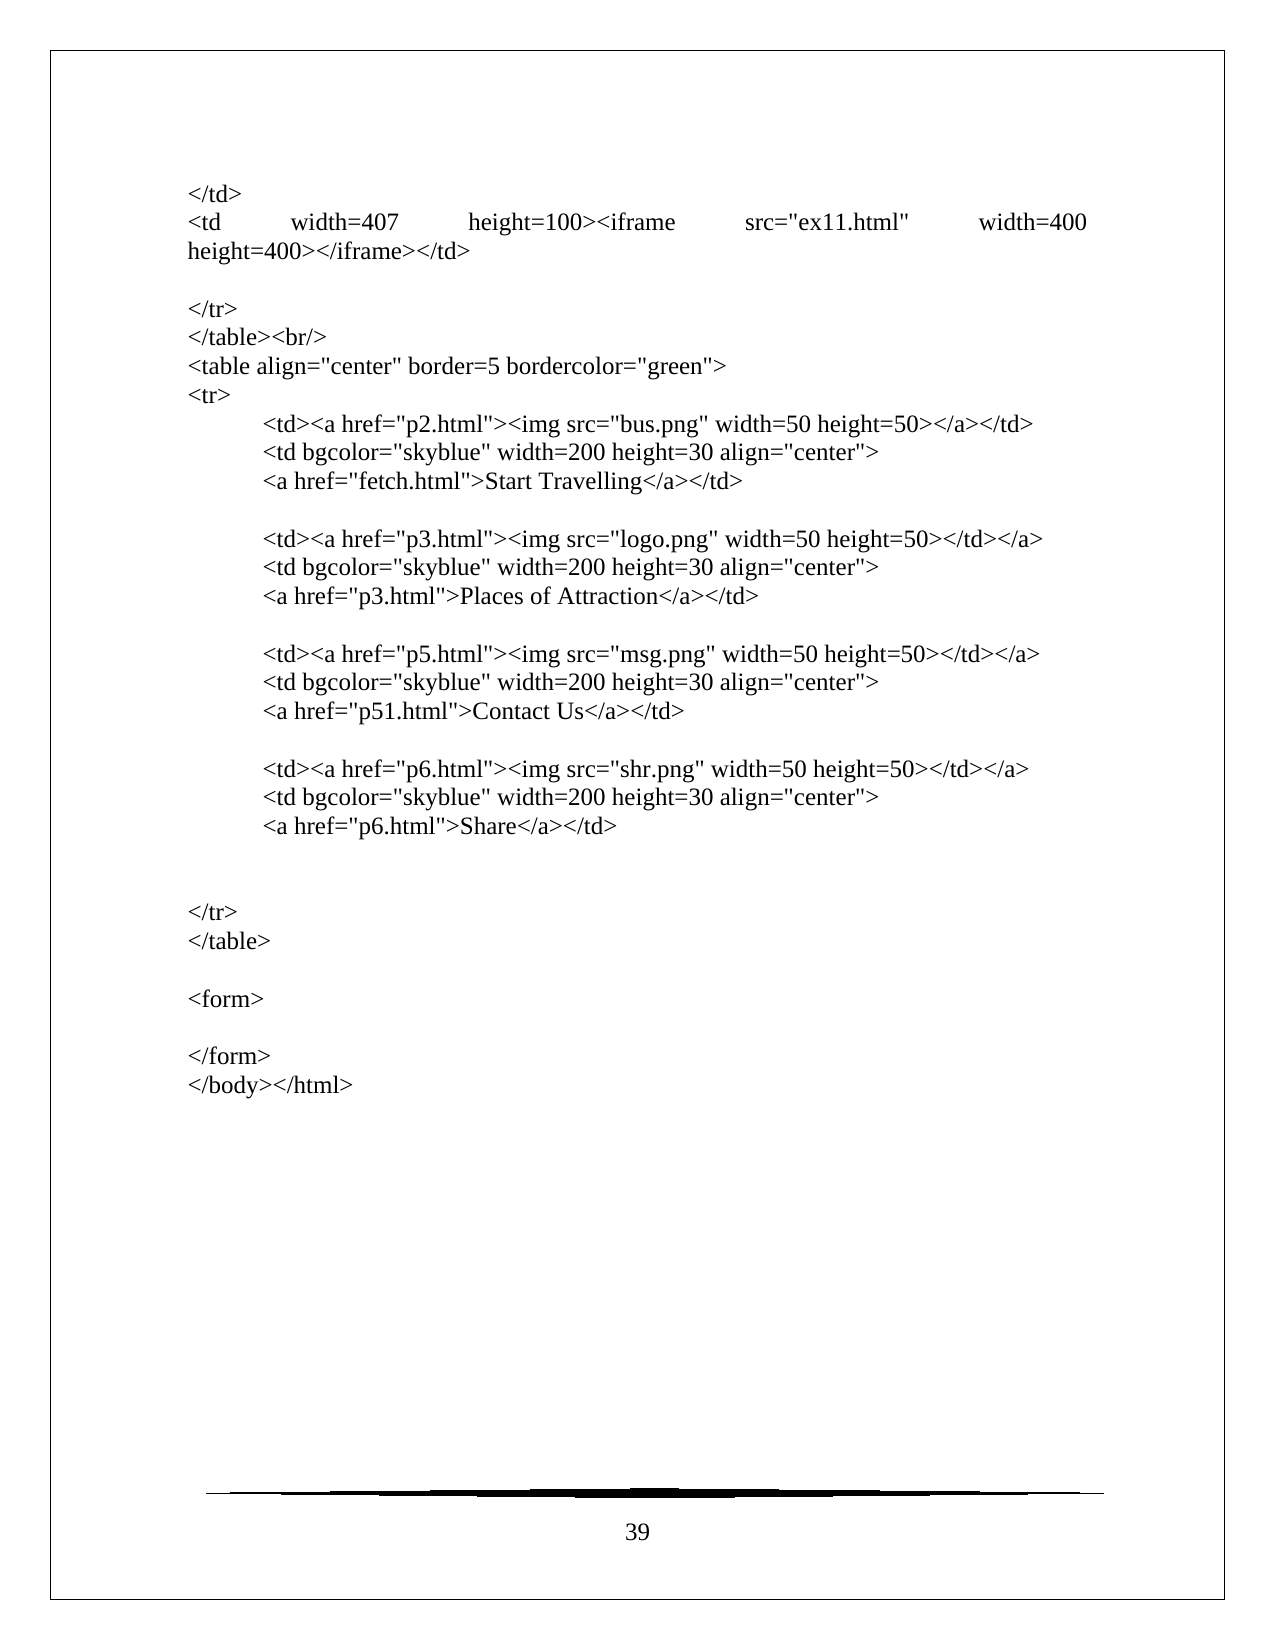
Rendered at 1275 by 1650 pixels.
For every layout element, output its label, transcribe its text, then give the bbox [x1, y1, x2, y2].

text </form> [187, 1041, 1087, 1070]
text <td><a href="p6.html"><img src="shr.png" width=50 height=50></td></a> [187, 754, 1087, 782]
text <tr> [187, 380, 1087, 409]
text <td bgcolor="skyblue" width=200 height=30 align="center"> [187, 782, 1087, 811]
text <a href="fetch.html">Start Travelling</a></td> [187, 466, 1087, 495]
text <td><a href="p5.html"><img src="msg.png" width=50 height=50></td></a> [187, 639, 1087, 667]
text </td> [187, 179, 1087, 207]
text <td width=407 height=100><iframe src="ex11.html" width=400 height=400></iframe></td> [187, 207, 1087, 265]
text <td><a href="p3.html"><img src="logo.png" width=50 height=50></td></a> [187, 524, 1087, 552]
text <td bgcolor="skyblue" width=200 height=30 align="center"> [187, 437, 1087, 466]
text </body></html> [187, 1070, 1087, 1099]
text </table> [187, 926, 1087, 955]
text <form> [187, 984, 1087, 1012]
text <td bgcolor="skyblue" width=200 height=30 align="center"> [187, 552, 1087, 581]
text </tr> [187, 294, 1087, 322]
text </table><br/> [187, 322, 1087, 351]
text </tr> [187, 897, 1087, 926]
text <a href="p3.html">Places of Attraction</a></td> [187, 581, 1087, 610]
text <td><a href="p2.html"><img src="bus.png" width=50 height=50></a></td> [187, 409, 1087, 437]
text <a href="p6.html">Share</a></td> [187, 811, 1087, 840]
text <table align="center" border=5 bordercolor="green"> [187, 351, 1087, 380]
text <a href="p51.html">Contact Us</a></td> [187, 696, 1087, 725]
text <td bgcolor="skyblue" width=200 height=30 align="center"> [187, 667, 1087, 696]
